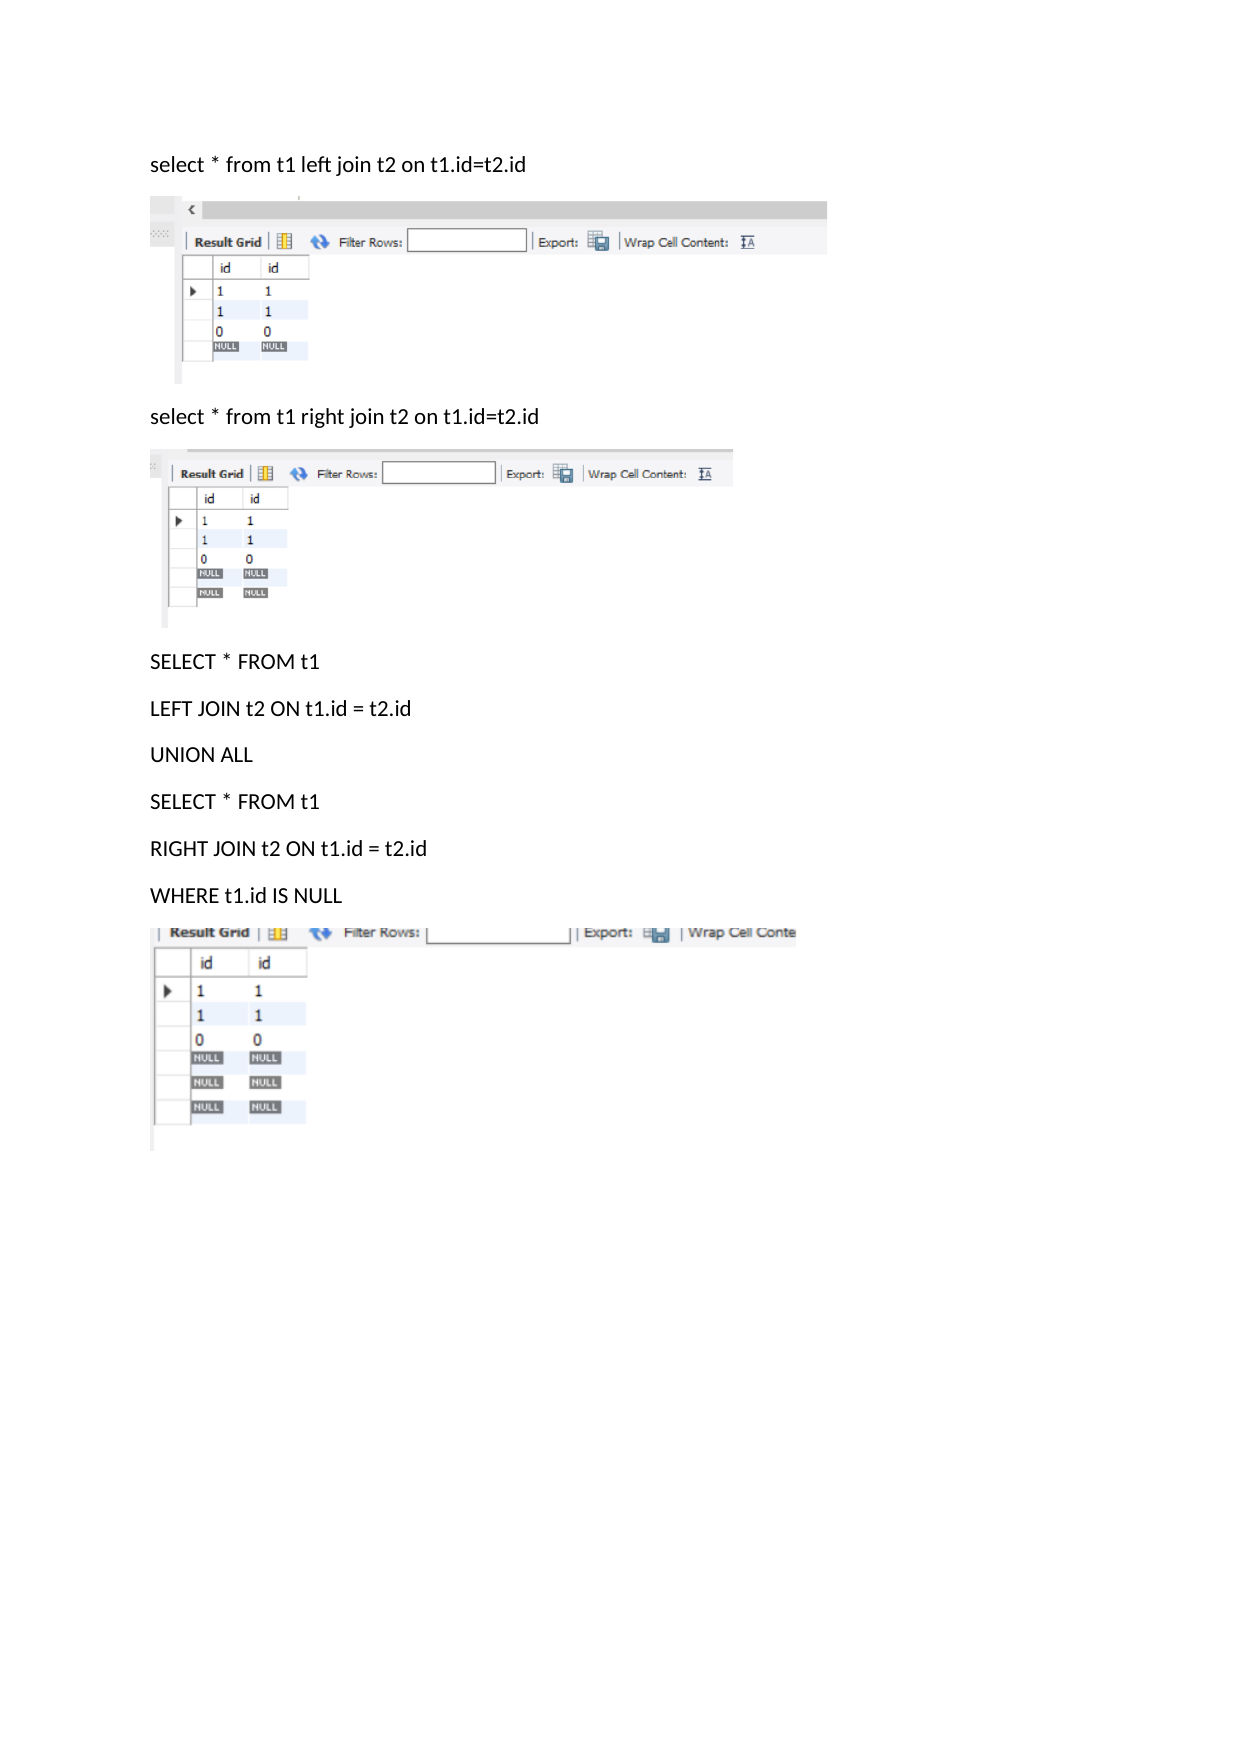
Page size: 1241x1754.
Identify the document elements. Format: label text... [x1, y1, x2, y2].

picture [150, 928, 797, 1151]
text SELECT * FROM t1 [150, 787, 1090, 816]
text RIGHT JOIN t2 ON t1.id = t2.id [150, 834, 1090, 862]
text SELECT * FROM t1 [150, 647, 1090, 675]
picture [150, 196, 828, 384]
text select * from t1 right join t2 on t1.id=t2.id [150, 402, 1090, 430]
text LEFT JOIN t2 ON t1.id = t2.id [150, 694, 1090, 722]
picture [150, 449, 734, 628]
text select * from t1 left join t2 on t1.id=t2.id [150, 150, 1090, 178]
text UNION ALL [150, 741, 1090, 769]
text WHERE t1.id IS NULL [150, 881, 1090, 909]
